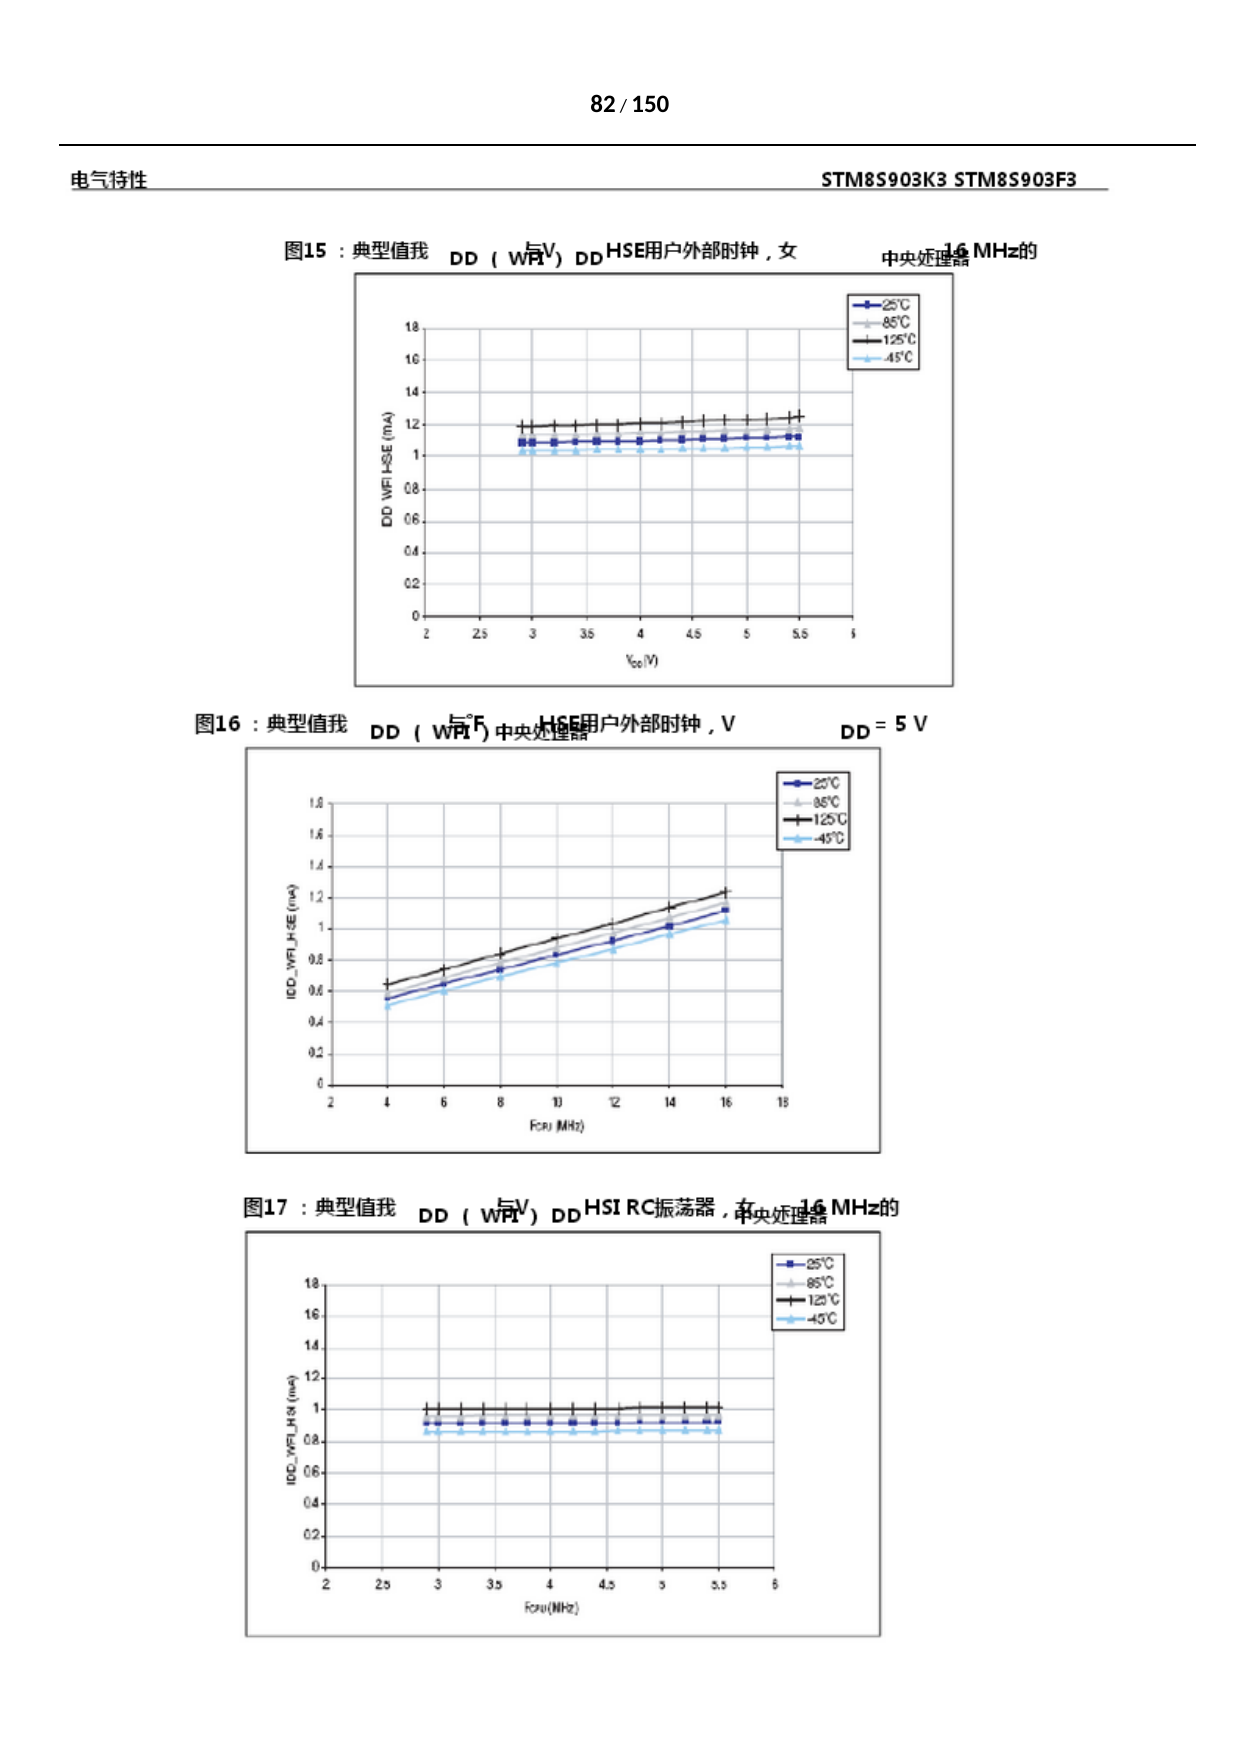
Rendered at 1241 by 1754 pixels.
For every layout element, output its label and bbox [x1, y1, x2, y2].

picture [59, 156, 1197, 692]
picture [59, 709, 1006, 1647]
